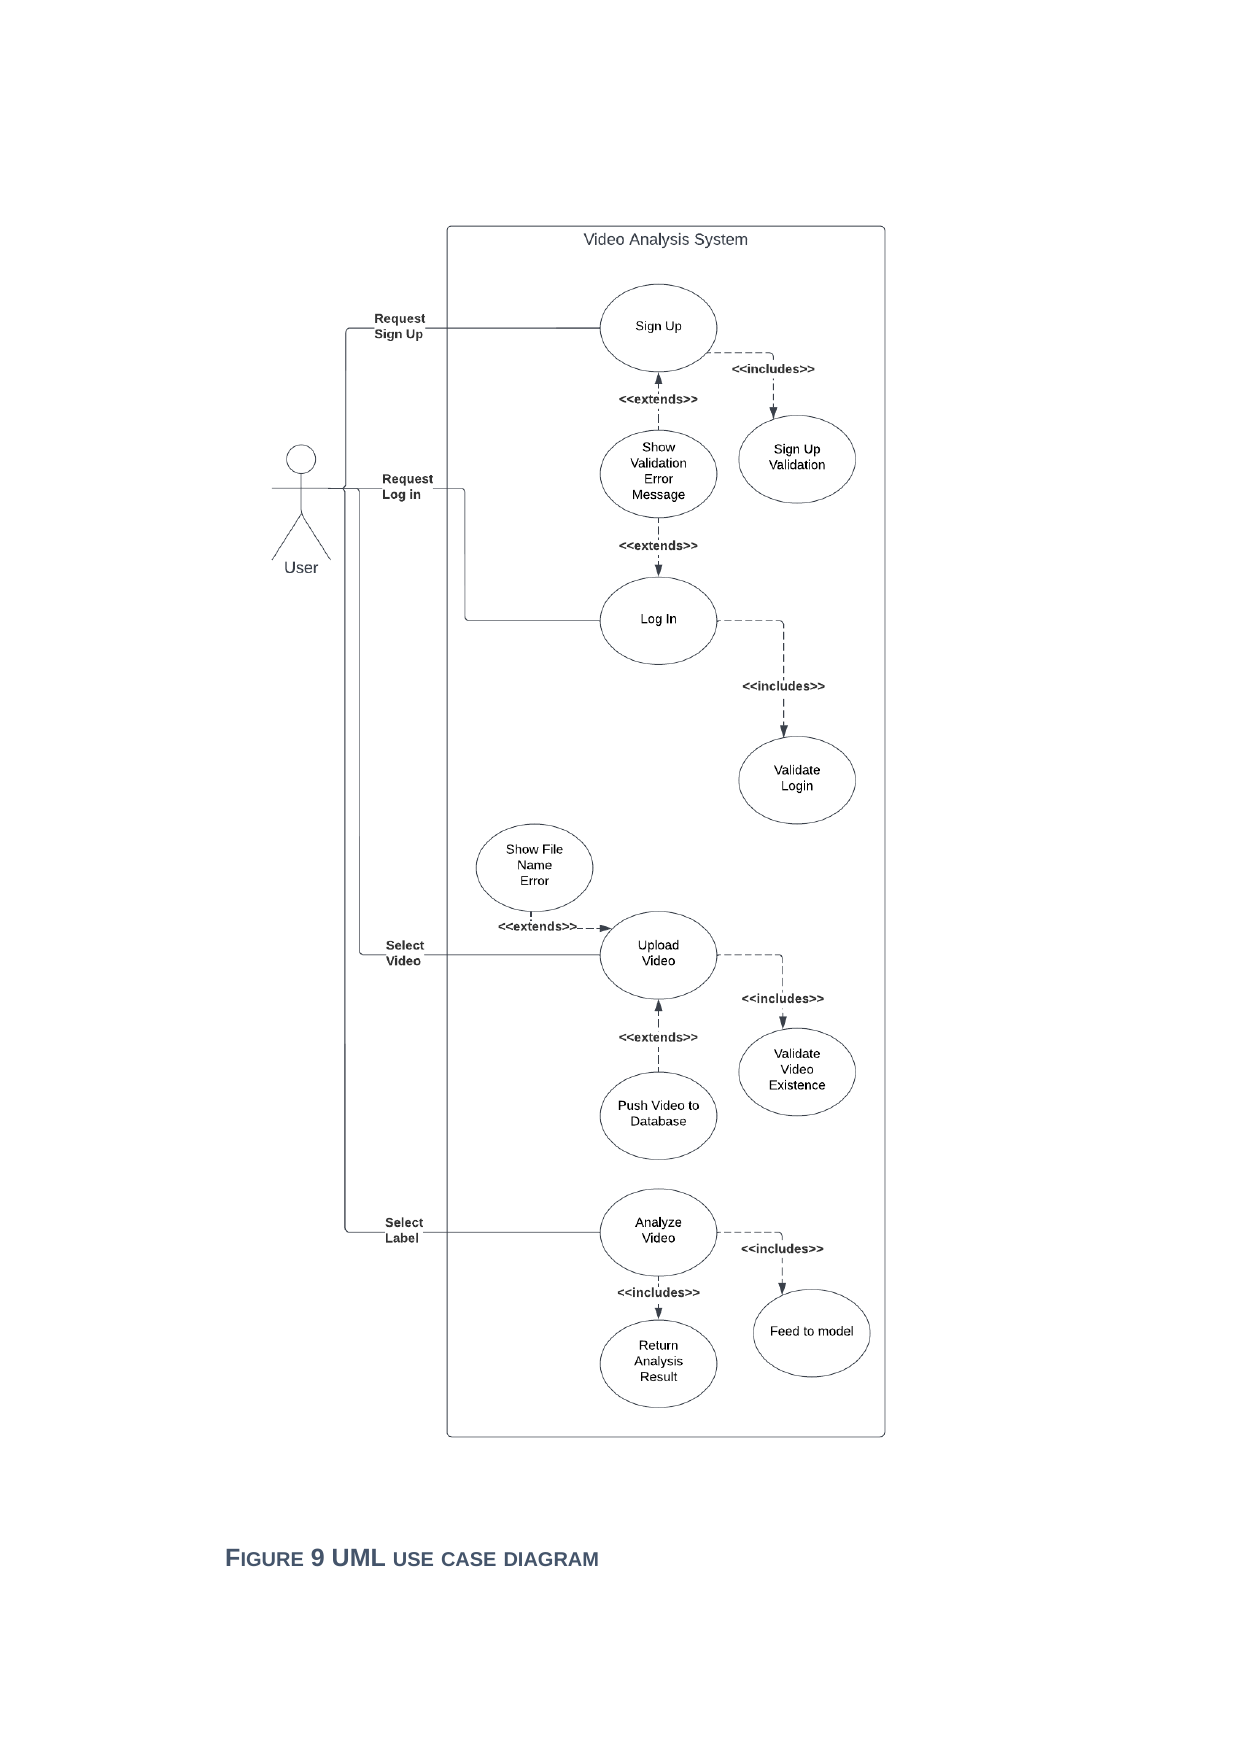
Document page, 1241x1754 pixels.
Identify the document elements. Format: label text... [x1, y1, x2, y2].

picture [225, 150, 931, 1513]
text Figure 9 UML use case diagram [225, 1543, 1090, 1572]
